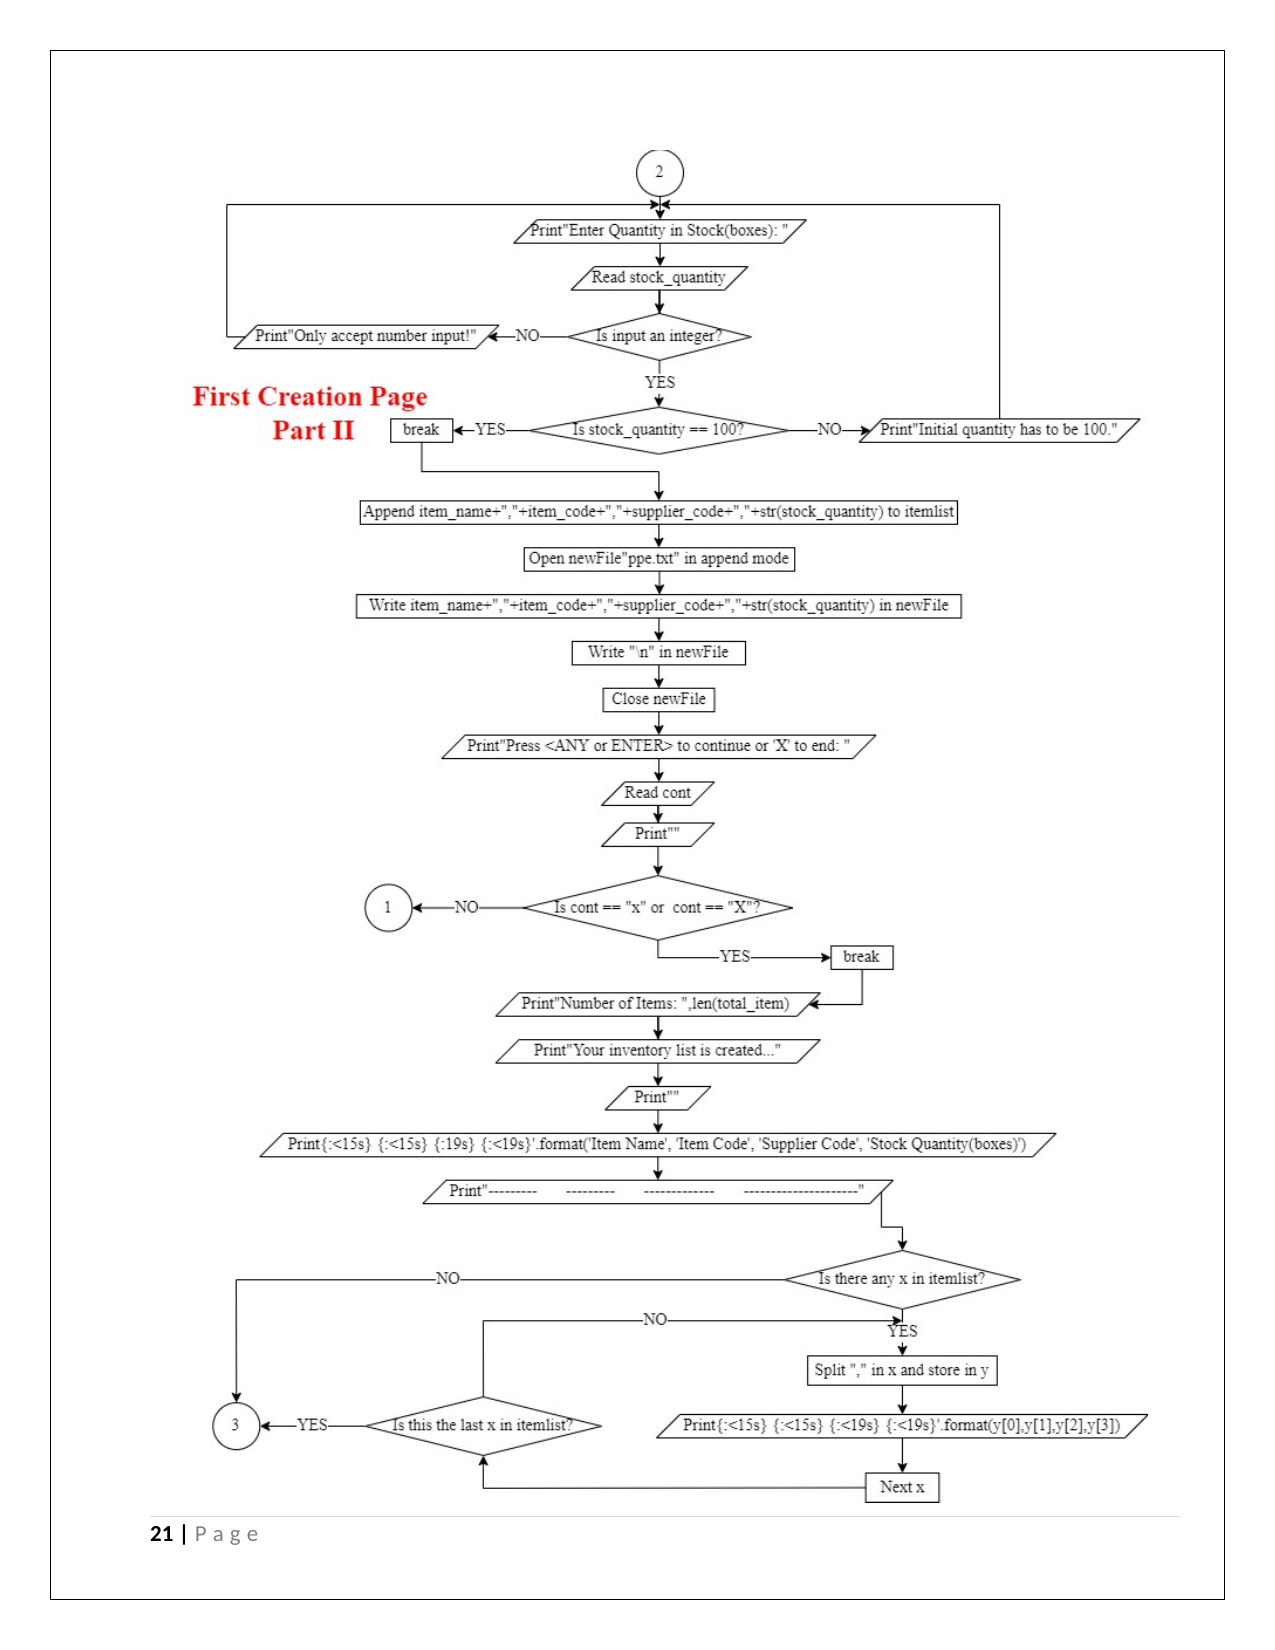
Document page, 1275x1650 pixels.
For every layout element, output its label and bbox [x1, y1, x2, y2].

picture [183, 150, 1149, 1503]
